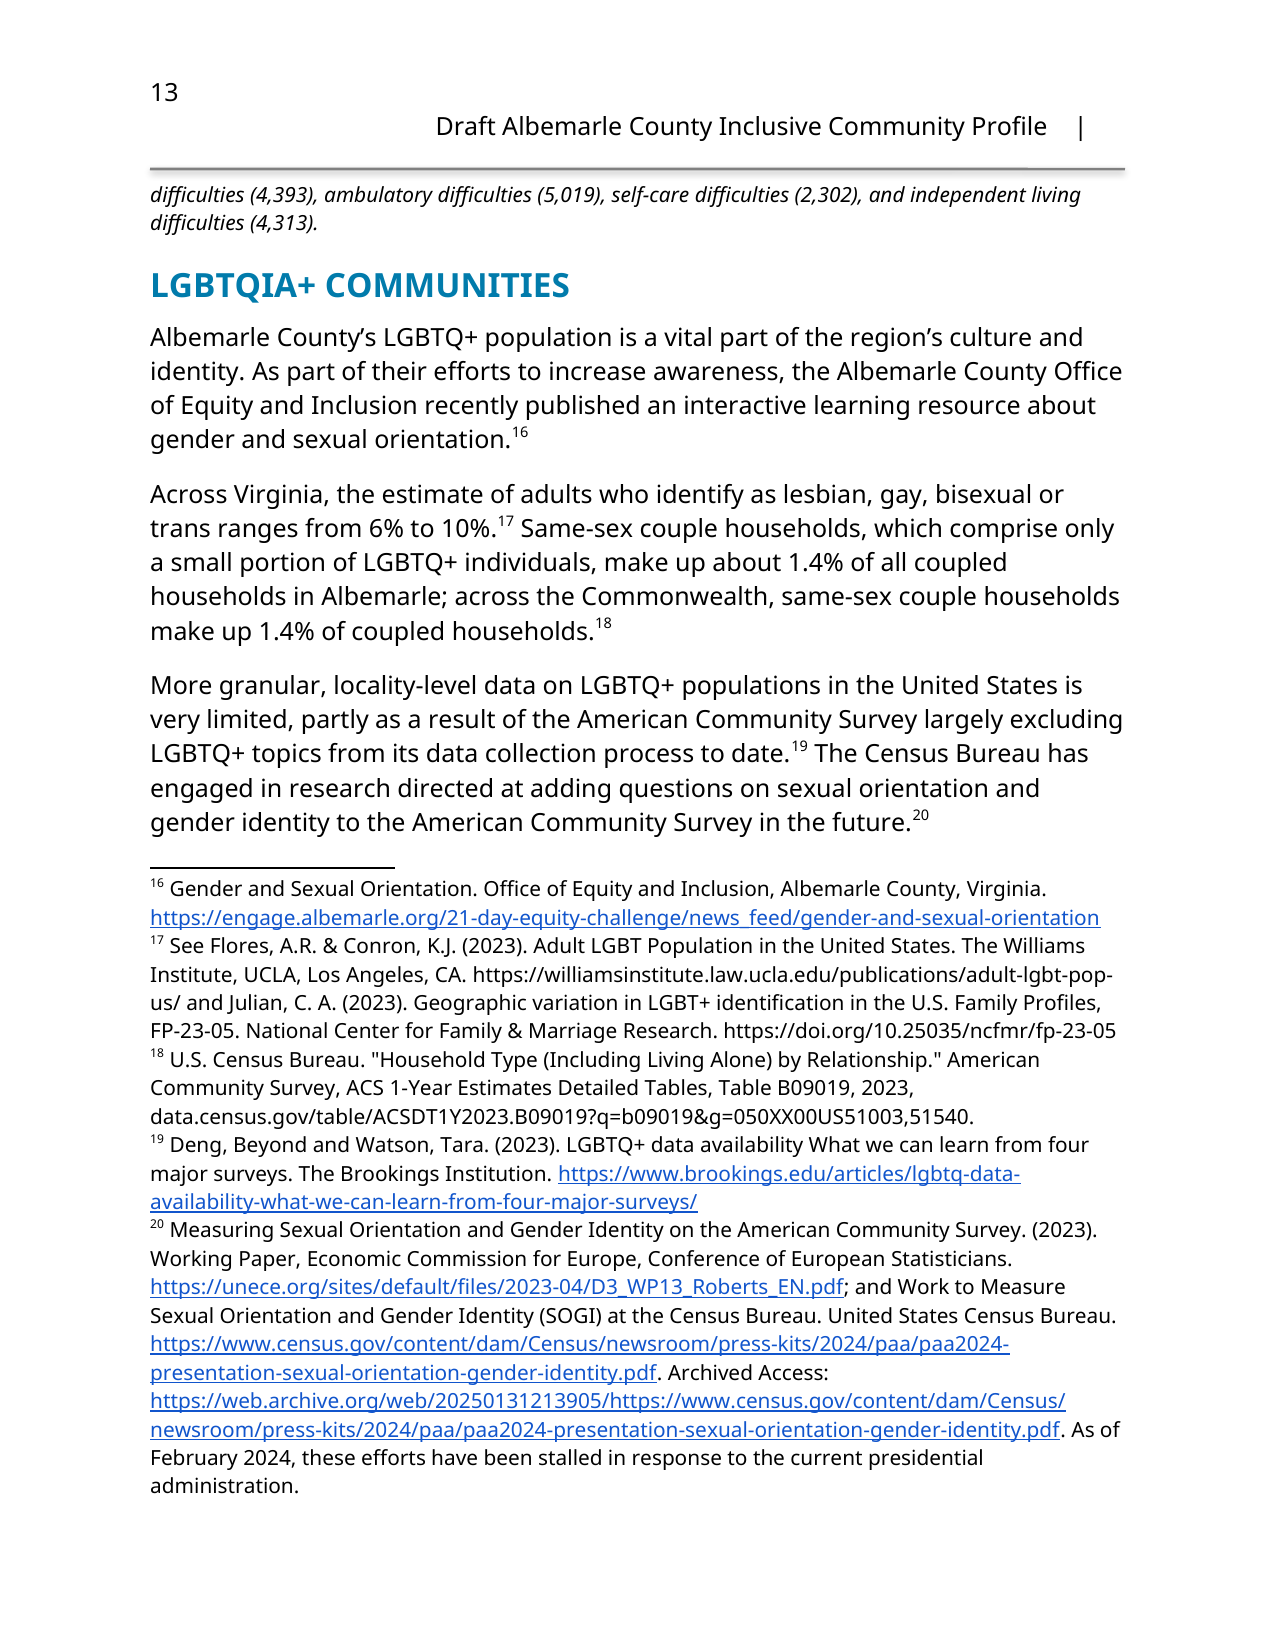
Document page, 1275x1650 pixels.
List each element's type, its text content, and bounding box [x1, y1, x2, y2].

text More granular, locality-level data on LGBTQ+ populations in the United States is very limited, partly as a result of the American Community Survey largely excluding LGBTQ+ topics from its data collection process to date. The Census Bureau has engaged in research directed at adding questions on sexual orientation and gender identity to the American Community Survey in the future. [150, 668, 1125, 838]
text Across Virginia, the estimate of adults who identify as lesbian, gay, bisexual or trans ranges from 6% to 10%. Same-sex couple households, which comprise only a small portion of LGBTQ+ individuals, make up about 1.4% of all coupled households in Albemarle; across the Commonwealth, same-sex couple households make up 1.4% of coupled households. [150, 477, 1125, 647]
text Albemarle County’s LGBTQ+ population is a vital part of the region’s culture and identity. As part of their efforts to increase awareness, the Albemarle County Office of Equity and Inclusion recently published an interactive learning resource about gender and sexual orientation. [150, 320, 1125, 456]
subtitle LGBTQIA+ Communities [150, 262, 1125, 307]
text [150, 180, 1125, 237]
